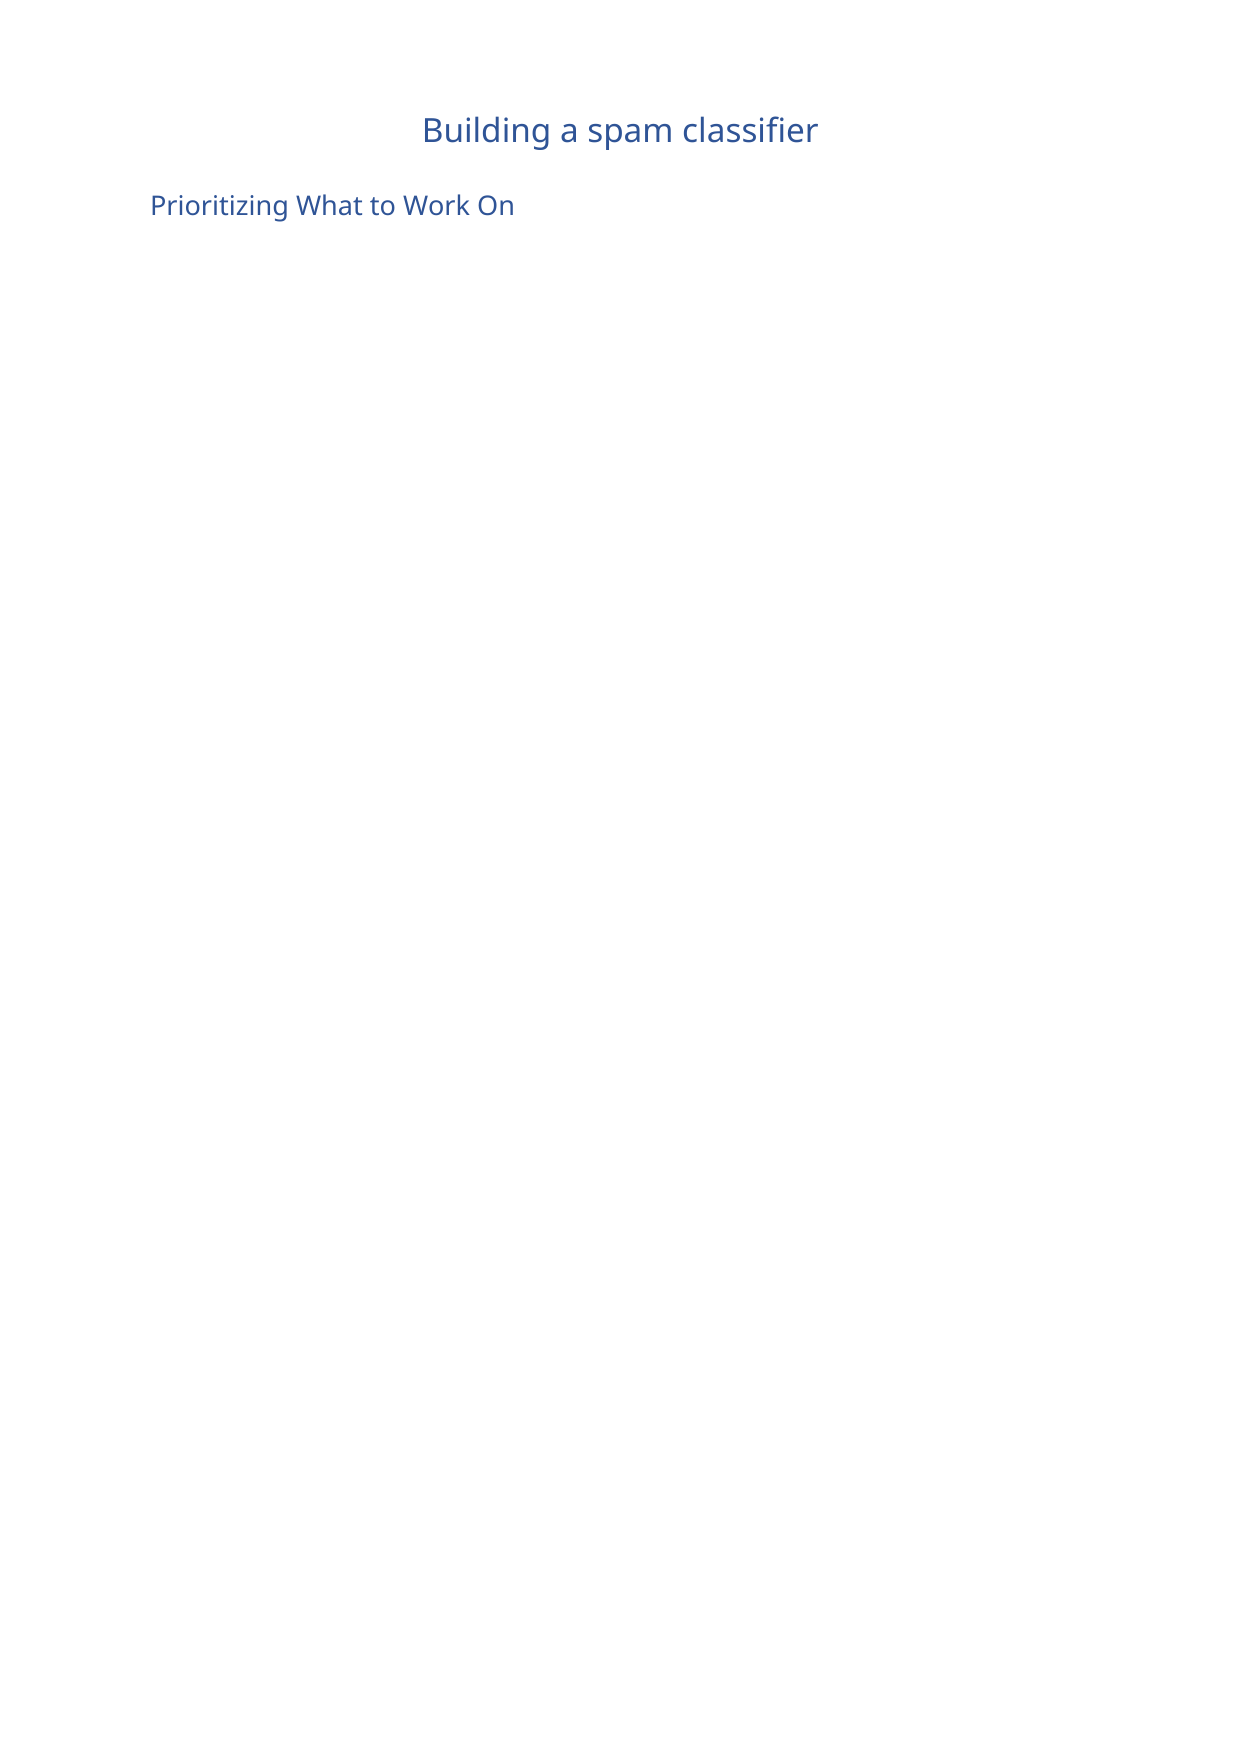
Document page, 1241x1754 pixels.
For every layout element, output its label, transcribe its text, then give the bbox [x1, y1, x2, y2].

subtitle Building a spam classifier [150, 106, 1090, 152]
subtitle Prioritizing What to Work On [150, 187, 1090, 223]
